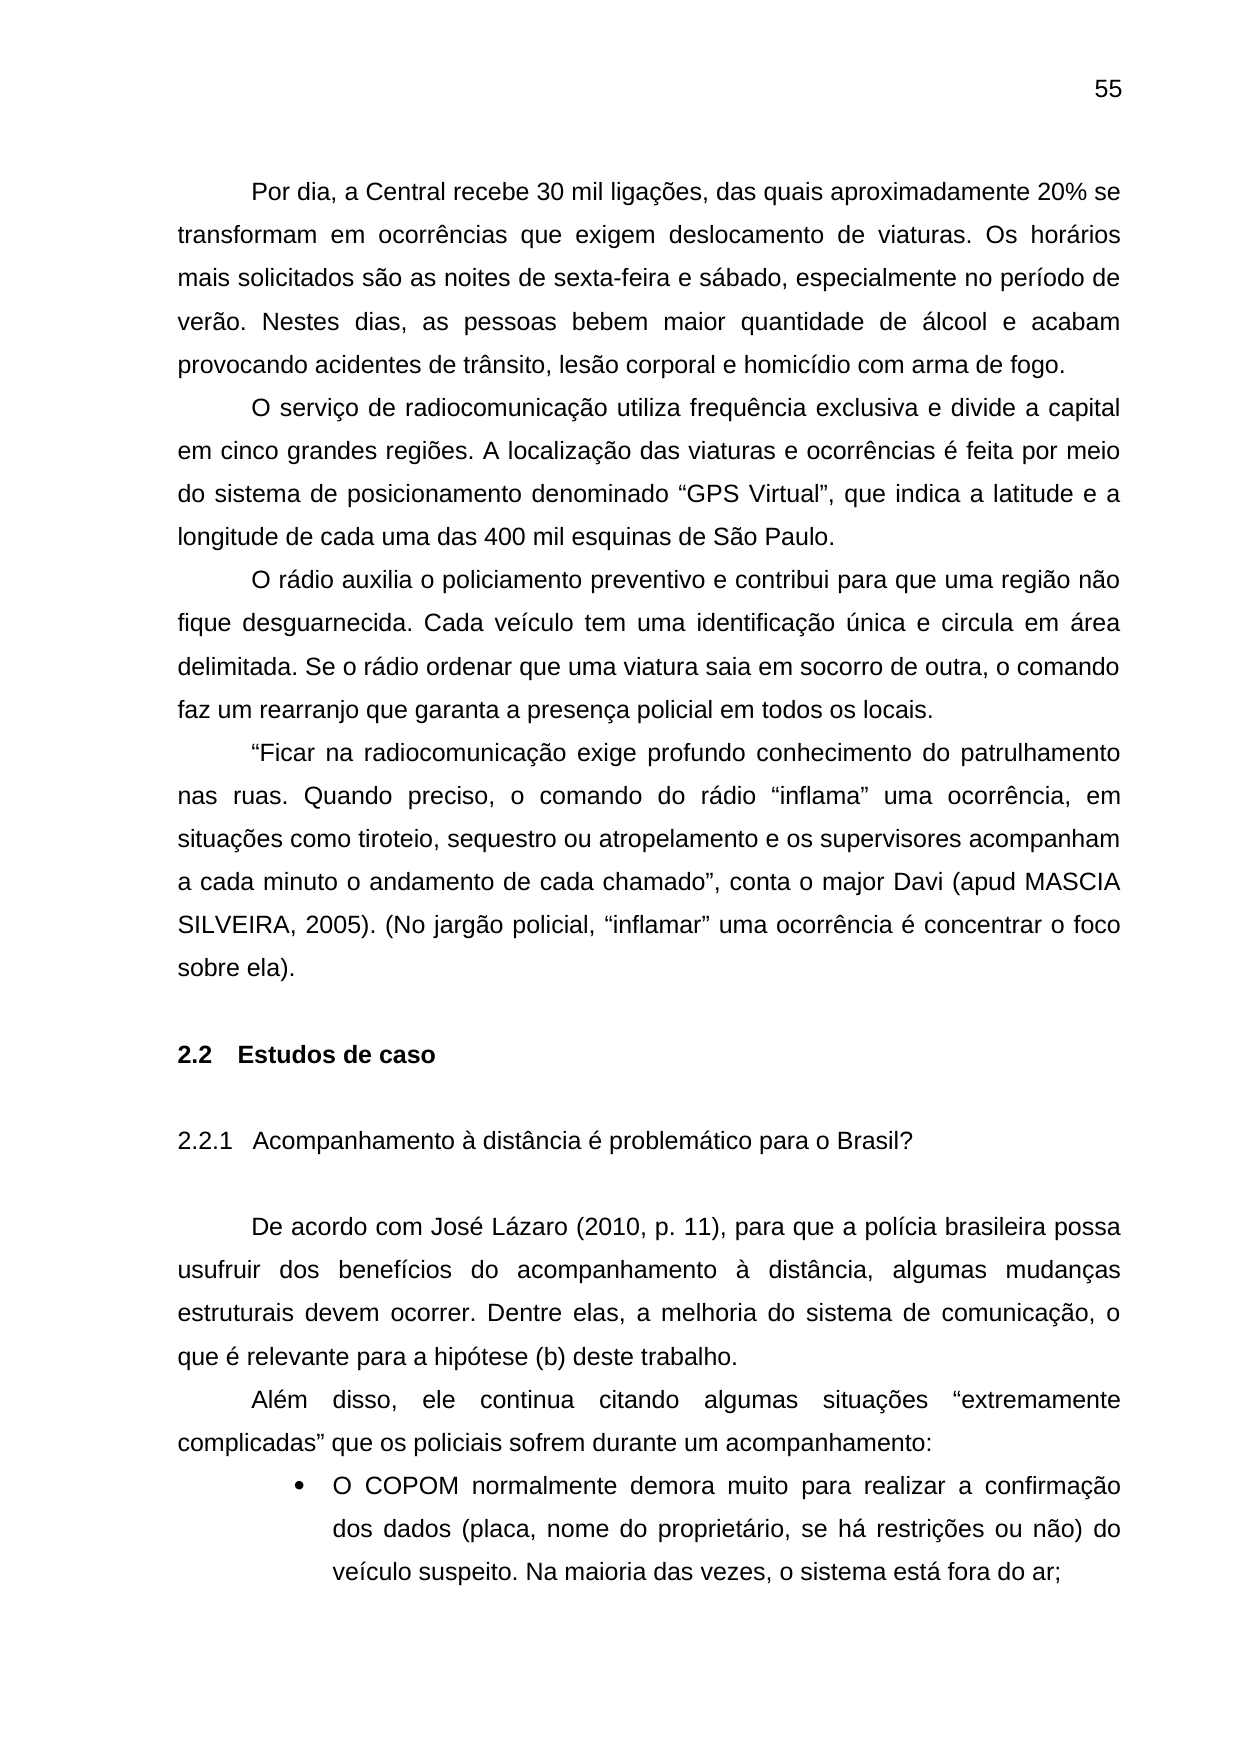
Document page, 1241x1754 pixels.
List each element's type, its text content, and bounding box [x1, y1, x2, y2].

text “Ficar na radiocomunicação exige profundo conhecimento do patrulhamento nas ruas. Quando preciso, o comando do rádio “inflama” uma ocorrência, em situações como tiroteio, sequestro ou atropelamento e os supervisores acompanham a cada minuto o andamento de cada chamado”, conta o major Davi (apud MASCIA SILVEIRA, 2005). (No jargão policial, “inflamar” uma ocorrência é concentrar o foco sobre ela). [177, 738, 1122, 982]
subtitle Estudos de caso [177, 1040, 1122, 1068]
text O serviço de radiocomunicação utiliza frequência exclusiva e divide a capital em cinco grandes regiões. A localização das viaturas e ocorrências é feita por meio do sistema de posicionamento denominado “GPS Virtual”, que indica a latitude e a longitude de cada uma das 400 mil esquinas de São Paulo. [177, 393, 1122, 551]
text O rádio auxilia o policiamento preventivo e contribui para que uma região não fique desguarnecida. Cada veículo tem uma identificação única e circula em área delimitada. Se o rádio ordenar que uma viatura saia em socorro de outra, o comando faz um rearranjo que garanta a presença policial em todos os locais. [177, 565, 1122, 723]
text Por dia, a Central recebe 30 mil ligações, das quais aproximadamente 20% se transformam em ocorrências que exigem deslocamento de viaturas. Os horários mais solicitados são as noites de sexta-feira e sábado, especialmente no período de verão. Nestes dias, as pessoas bebem maior quantidade de álcool e acabam provocando acidentes de trânsito, lesão corporal e homicídio com arma de fogo. [177, 177, 1122, 378]
text Além disso, ele continua citando algumas situações “extremamente complicadas” que os policiais sofrem durante um acompanhamento: [177, 1385, 1122, 1457]
subtitle Acompanhamento à distância é problemático para o Brasil? [177, 1126, 1122, 1155]
text De acordo com José Lázaro (2010, p. 11), para que a polícia brasileira possa usufruir dos benefícios do acompanhamento à distância, algumas mudanças estruturais devem ocorrer. Dentre elas, a melhoria do sistema de comunicação, o que é relevante para a hipótese (b) deste trabalho. [177, 1212, 1122, 1370]
list O COPOM normalmente demora muito para realizar a confirmação dos dados (placa, nome do proprietário, se há restrições ou não) do veículo suspeito. Na maioria das vezes, o sistema está fora do ar; [295, 1471, 1122, 1586]
